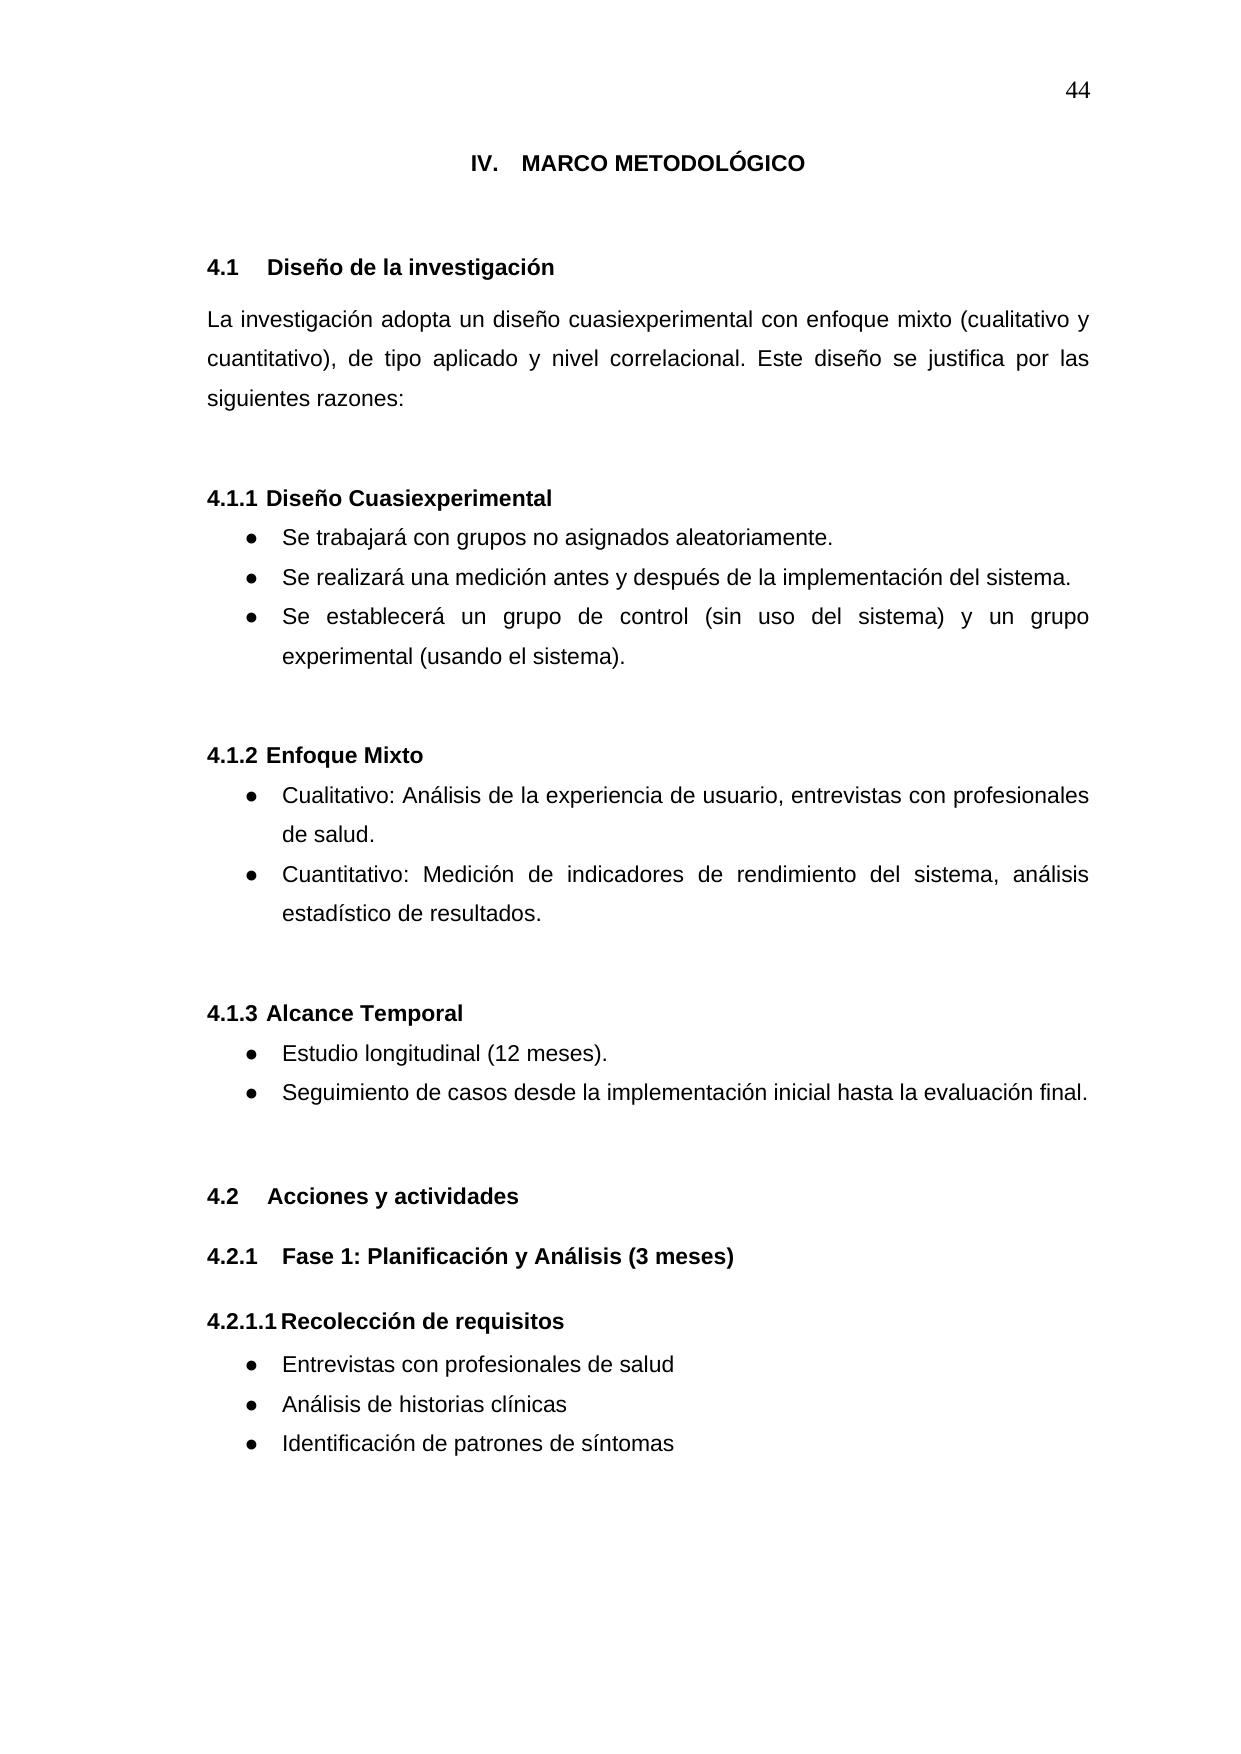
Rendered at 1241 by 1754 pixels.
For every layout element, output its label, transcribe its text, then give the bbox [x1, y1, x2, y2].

list Se trabajará con grupos no asignados aleatoriamente. [244, 524, 1090, 551]
list Se realizará una medición antes y después de la implementación del sistema. [244, 564, 1090, 590]
list Se establecerá un grupo de control (sin uso del sistema) y un grupo experimental (usando el sistema). [244, 603, 1090, 669]
list Estudio longitudinal (12 meses). [244, 1039, 1090, 1066]
subtitle Alcance Temporal [207, 1000, 1090, 1026]
list Cualitativo: Análisis de la experiencia de usuario, entrevistas con profesionales de salud. [244, 782, 1090, 848]
subtitle MARCO METODOLÓGICO [214, 150, 1090, 176]
text La investigación adopta un diseño cuasiexperimental con enfoque mixto (cualitativo y cuantitativo), de tipo aplicado y nivel correlacional. Este diseño se justifica por las siguientes razones: [207, 306, 1090, 411]
list Cuantitativo: Medición de indicadores de rendimiento del sistema, análisis estadístico de resultados. [244, 861, 1090, 927]
subtitle Diseño Cuasiexperimental [207, 485, 1090, 511]
subtitle Acciones y actividades [207, 1183, 1090, 1209]
subtitle Fase 1: Planificación y Análisis (3 meses) [207, 1243, 1090, 1270]
subtitle Recolección de requisitos [207, 1308, 1090, 1334]
subtitle Diseño de la investigación [207, 254, 1090, 280]
list Identificación de patrones de síntomas [244, 1430, 1090, 1457]
subtitle Enfoque Mixto [207, 742, 1090, 769]
list Entrevistas con profesionales de salud [244, 1351, 1090, 1378]
list Seguimiento de casos desde la implementación inicial hasta la evaluación final. [244, 1079, 1090, 1105]
list Análisis de historias clínicas [244, 1391, 1090, 1417]
